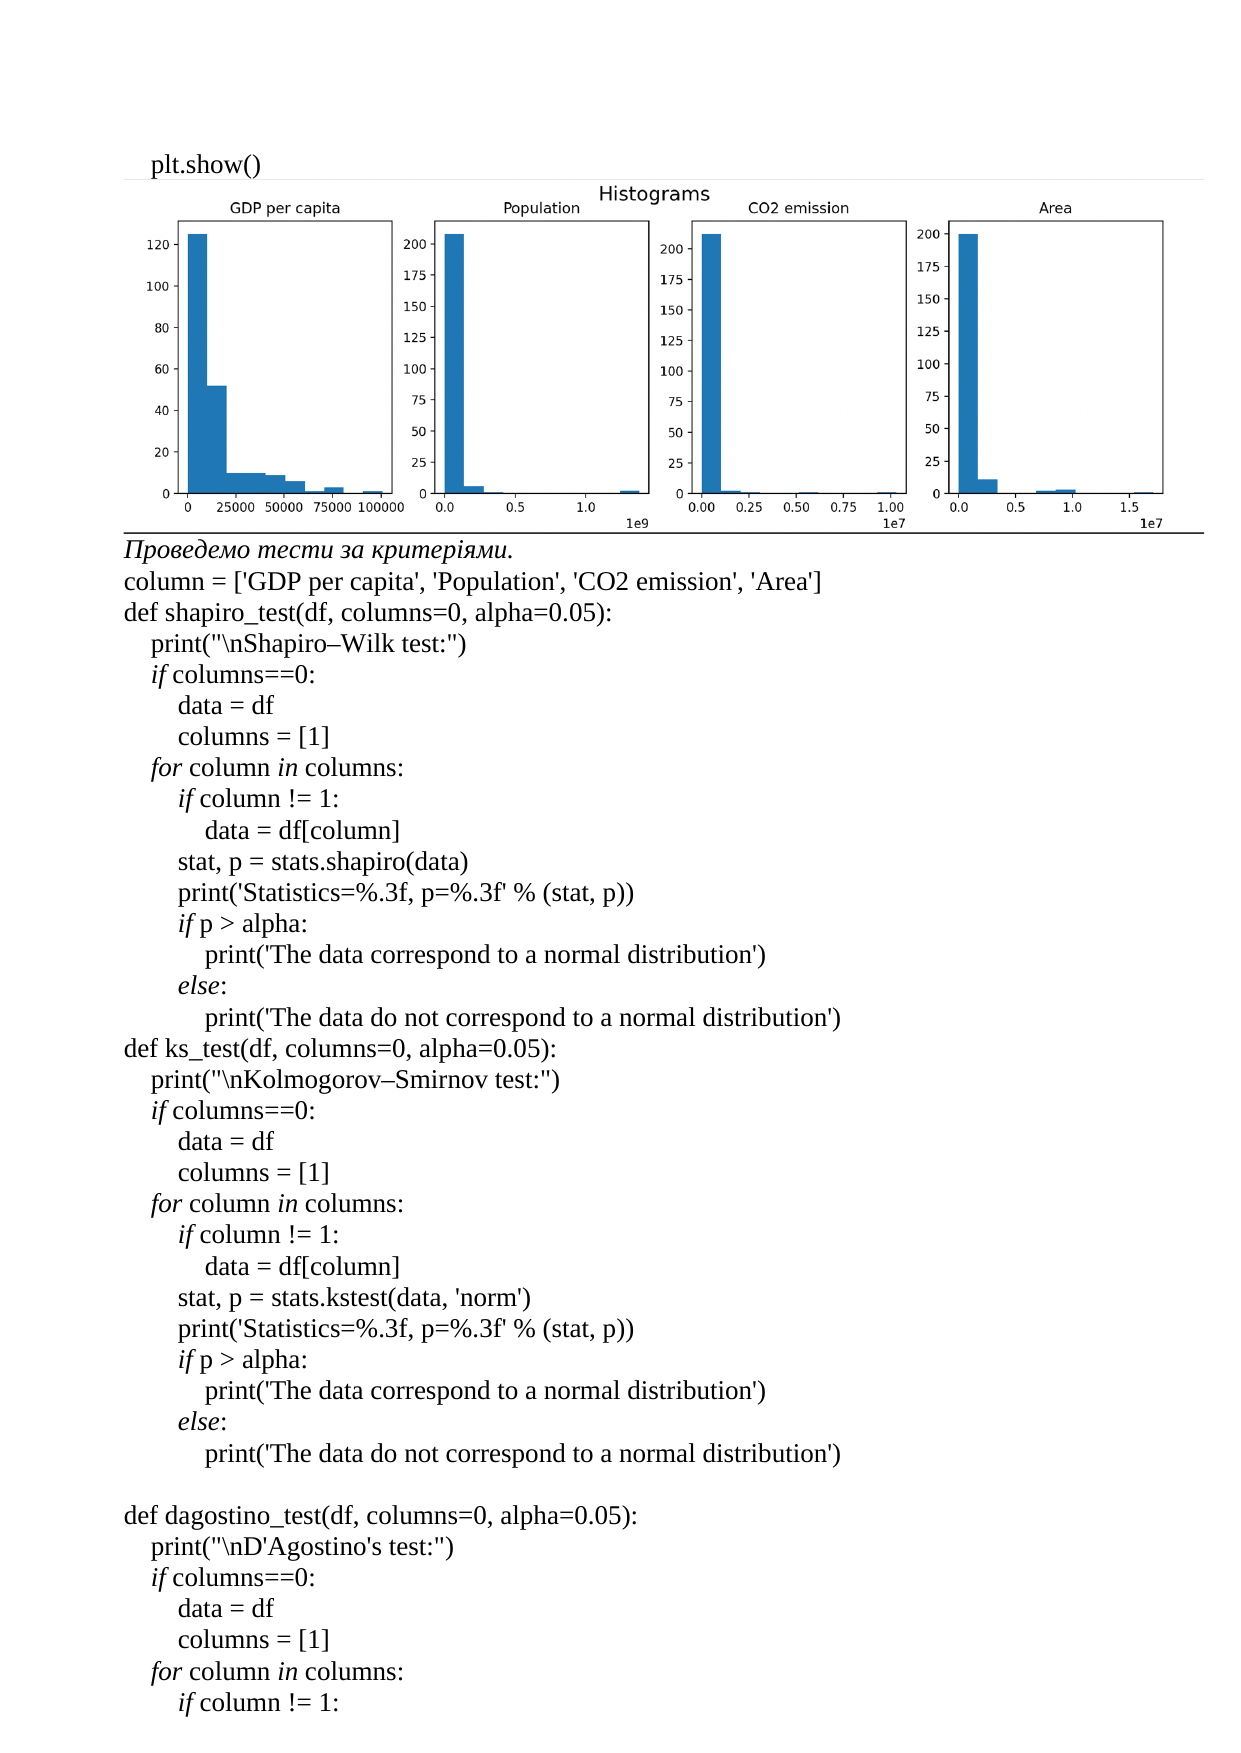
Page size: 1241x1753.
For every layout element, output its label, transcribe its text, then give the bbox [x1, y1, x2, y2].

text if p > alpha: [123, 907, 1205, 938]
text stat, p = stats.kstest(data, 'norm') [123, 1281, 1205, 1312]
text if column != 1: [123, 783, 1205, 814]
text if columns==0: [123, 1561, 1205, 1592]
picture [123, 179, 1205, 534]
text columns = [1] [123, 1623, 1205, 1655]
text if p > alpha: [123, 1343, 1205, 1374]
text if columns==0: [123, 1094, 1205, 1125]
text print("\nKolmogorov–Smirnov test:") [123, 1063, 1205, 1094]
text plt.show() [123, 148, 1205, 179]
text Проведемо тести за критеріями. [123, 534, 1205, 564]
text columns = [1] [123, 1156, 1205, 1187]
text print('Statistics=%.3f, p=%.3f' % (stat, p)) [123, 876, 1205, 907]
text data = df [123, 689, 1205, 720]
text data = df [123, 1592, 1205, 1623]
text if column != 1: [123, 1686, 1205, 1717]
text print("\nShapiro–Wilk test:") [123, 627, 1205, 658]
text print('The data correspond to a normal distribution') [123, 938, 1205, 969]
text def dagostino_test(df, columns=0, alpha=0.05): [123, 1499, 1205, 1530]
text if columns==0: [123, 658, 1205, 689]
text else: [123, 969, 1205, 1001]
text else: [123, 1406, 1205, 1437]
text print('The data do not correspond to a normal distribution') [123, 1001, 1205, 1032]
text print('The data do not correspond to a normal distribution') [123, 1437, 1205, 1468]
text def shapiro_test(df, columns=0, alpha=0.05): [123, 596, 1205, 627]
text data = df [123, 1125, 1205, 1156]
text stat, p = stats.shapiro(data) [123, 845, 1205, 876]
text for column in columns: [123, 1187, 1205, 1219]
text print('The data correspond to a normal distribution') [123, 1374, 1205, 1406]
text column = ['GDP per capita', 'Population', 'CO2 emission', 'Area'] [123, 564, 1205, 596]
text data = df[column] [123, 814, 1205, 845]
text def ks_test(df, columns=0, alpha=0.05): [123, 1032, 1205, 1063]
text data = df[column] [123, 1250, 1205, 1281]
text for column in columns: [123, 1655, 1205, 1686]
text for column in columns: [123, 751, 1205, 783]
text print('Statistics=%.3f, p=%.3f' % (stat, p)) [123, 1312, 1205, 1343]
text if column != 1: [123, 1219, 1205, 1250]
text print("\nD'Agostino's test:") [123, 1530, 1205, 1561]
text columns = [1] [123, 720, 1205, 751]
